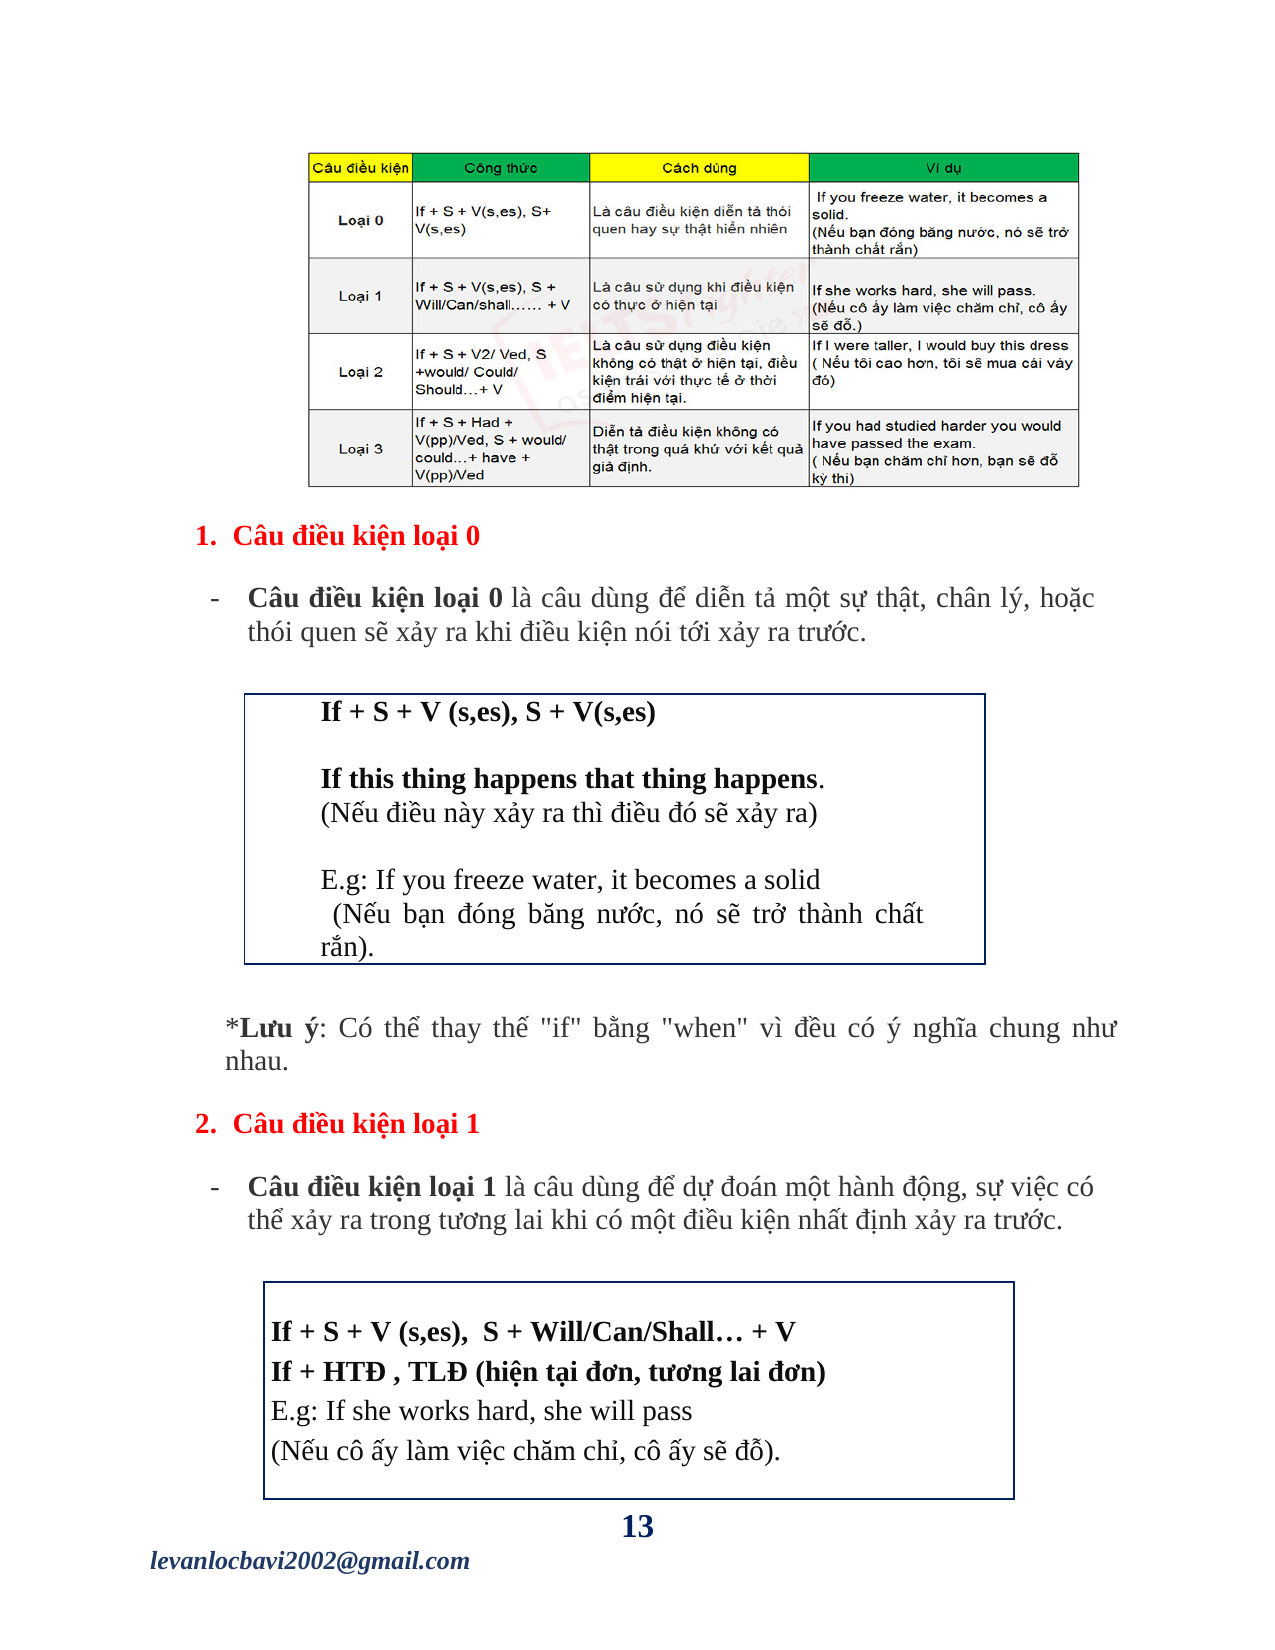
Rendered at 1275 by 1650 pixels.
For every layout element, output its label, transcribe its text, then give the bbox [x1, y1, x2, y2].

picture [300, 150, 1085, 489]
table_header If + S + V (s,es), S + V(s,es) If this thing happens that thing happens. (Nếu điều này xảy ra thì điều đó sẽ xảy ra) E.g: If you freeze water, it becomes a solid (Nếu bạn đóng băng nước, nó sẽ trở thành chất rắn). [245, 695, 984, 963]
text *Lưu ý: Có thể thay thế "if" bằng "when" vì đều có ý nghĩa chung như nhau. [225, 1010, 1119, 1077]
list Câu điều kiện loại 0 là câu dùng để diễn tả một sự thật, chân lý, hoặc thói quen sẽ xảy ra khi điều kiện nói tới xảy ra trước. [210, 580, 1095, 647]
subtitle Câu điều kiện loại 1 [195, 1106, 1125, 1139]
subtitle Câu điều kiện loại 0 [195, 518, 1125, 551]
table_header If + S + V (s,es), S + Will/Can/Shall… + V If + HTĐ , TLĐ (hiện tại đơn, tương lai đơn) E.g: If she works hard, she will pass (Nếu cô ấy làm việc chăm chỉ, cô ấy sẽ đỗ). [265, 1283, 1013, 1497]
list Câu điều kiện loại 1 là câu dùng để dự đoán một hành động, sự việc có thể xảy ra trong tương lai khi có một điều kiện nhất định xảy ra trước. [210, 1169, 1095, 1236]
